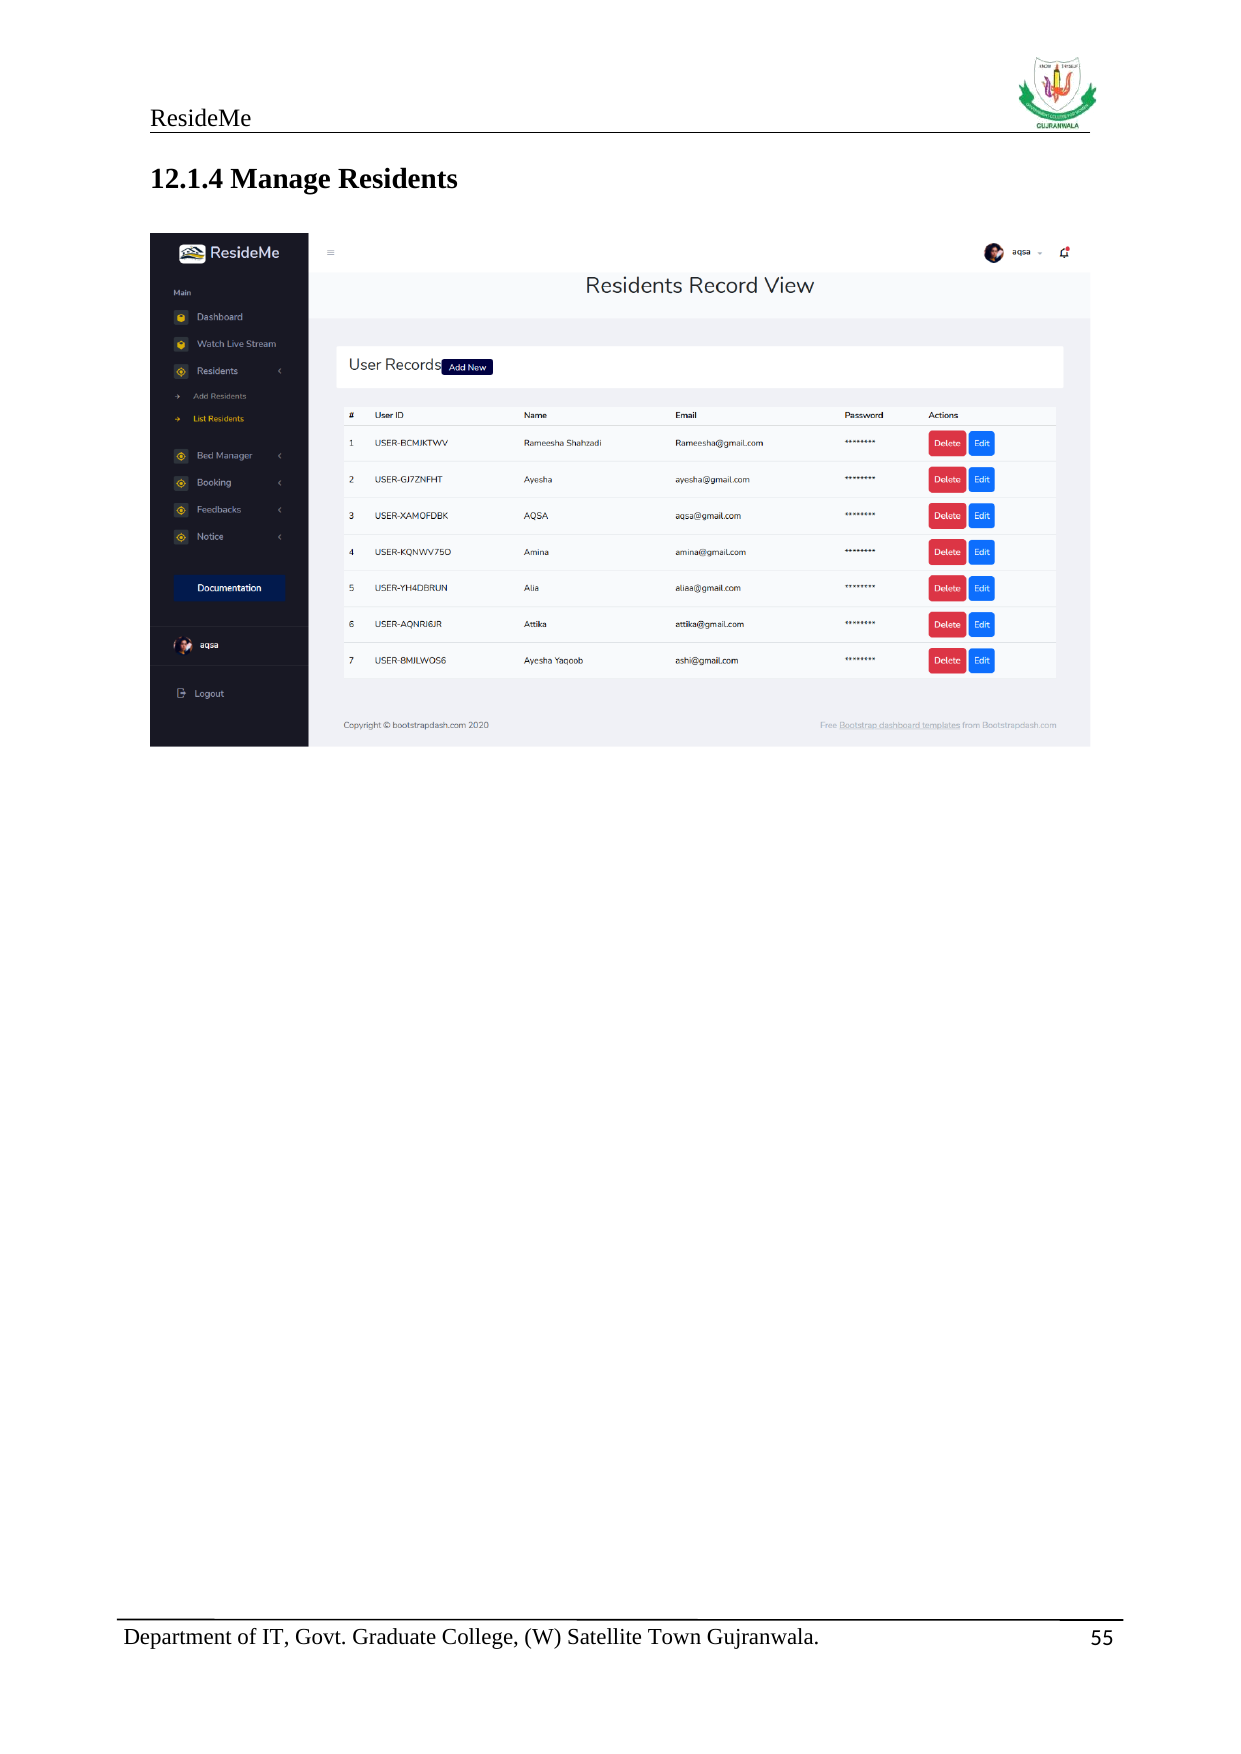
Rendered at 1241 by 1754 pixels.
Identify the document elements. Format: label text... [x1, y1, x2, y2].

picture [150, 233, 1091, 747]
picture [1018, 57, 1097, 130]
subtitle 12.1.4 Manage Residents [150, 161, 1090, 194]
